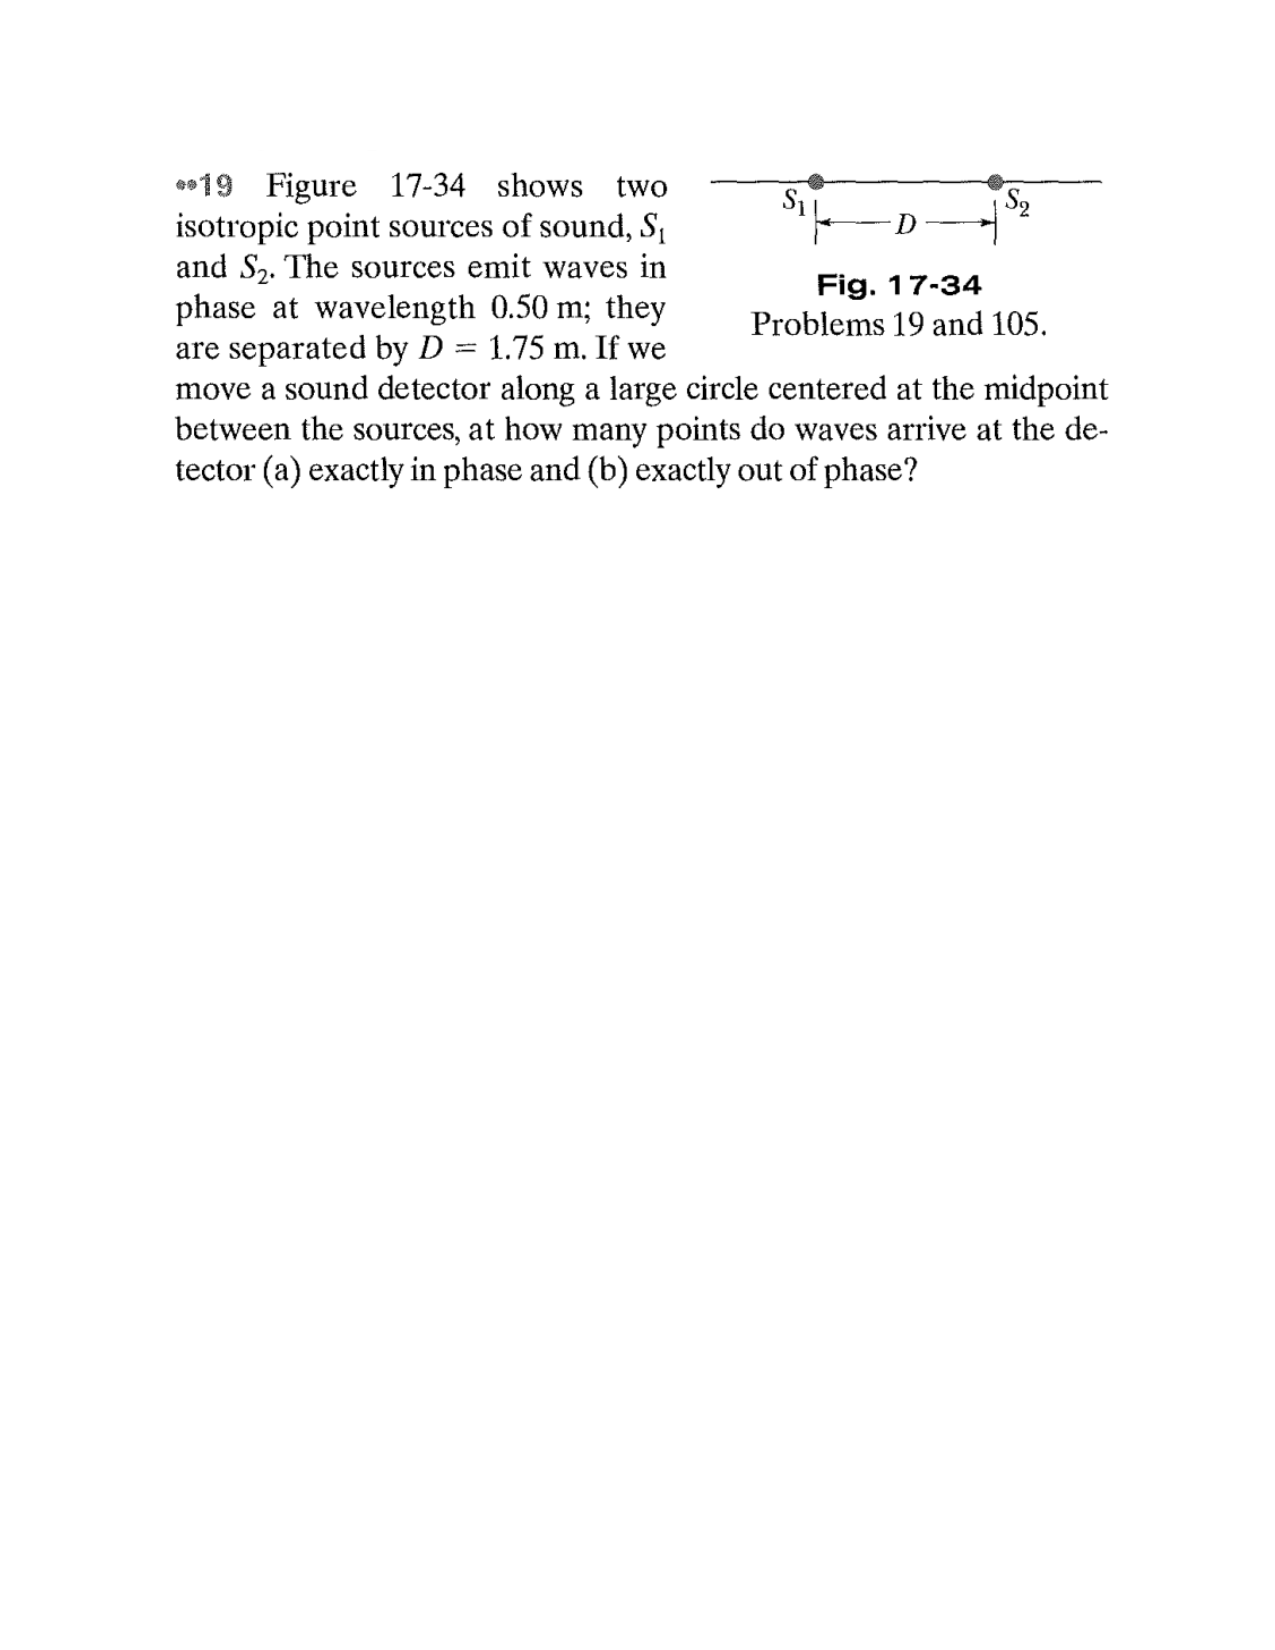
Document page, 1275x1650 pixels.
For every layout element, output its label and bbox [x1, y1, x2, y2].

picture [150, 150, 1125, 503]
